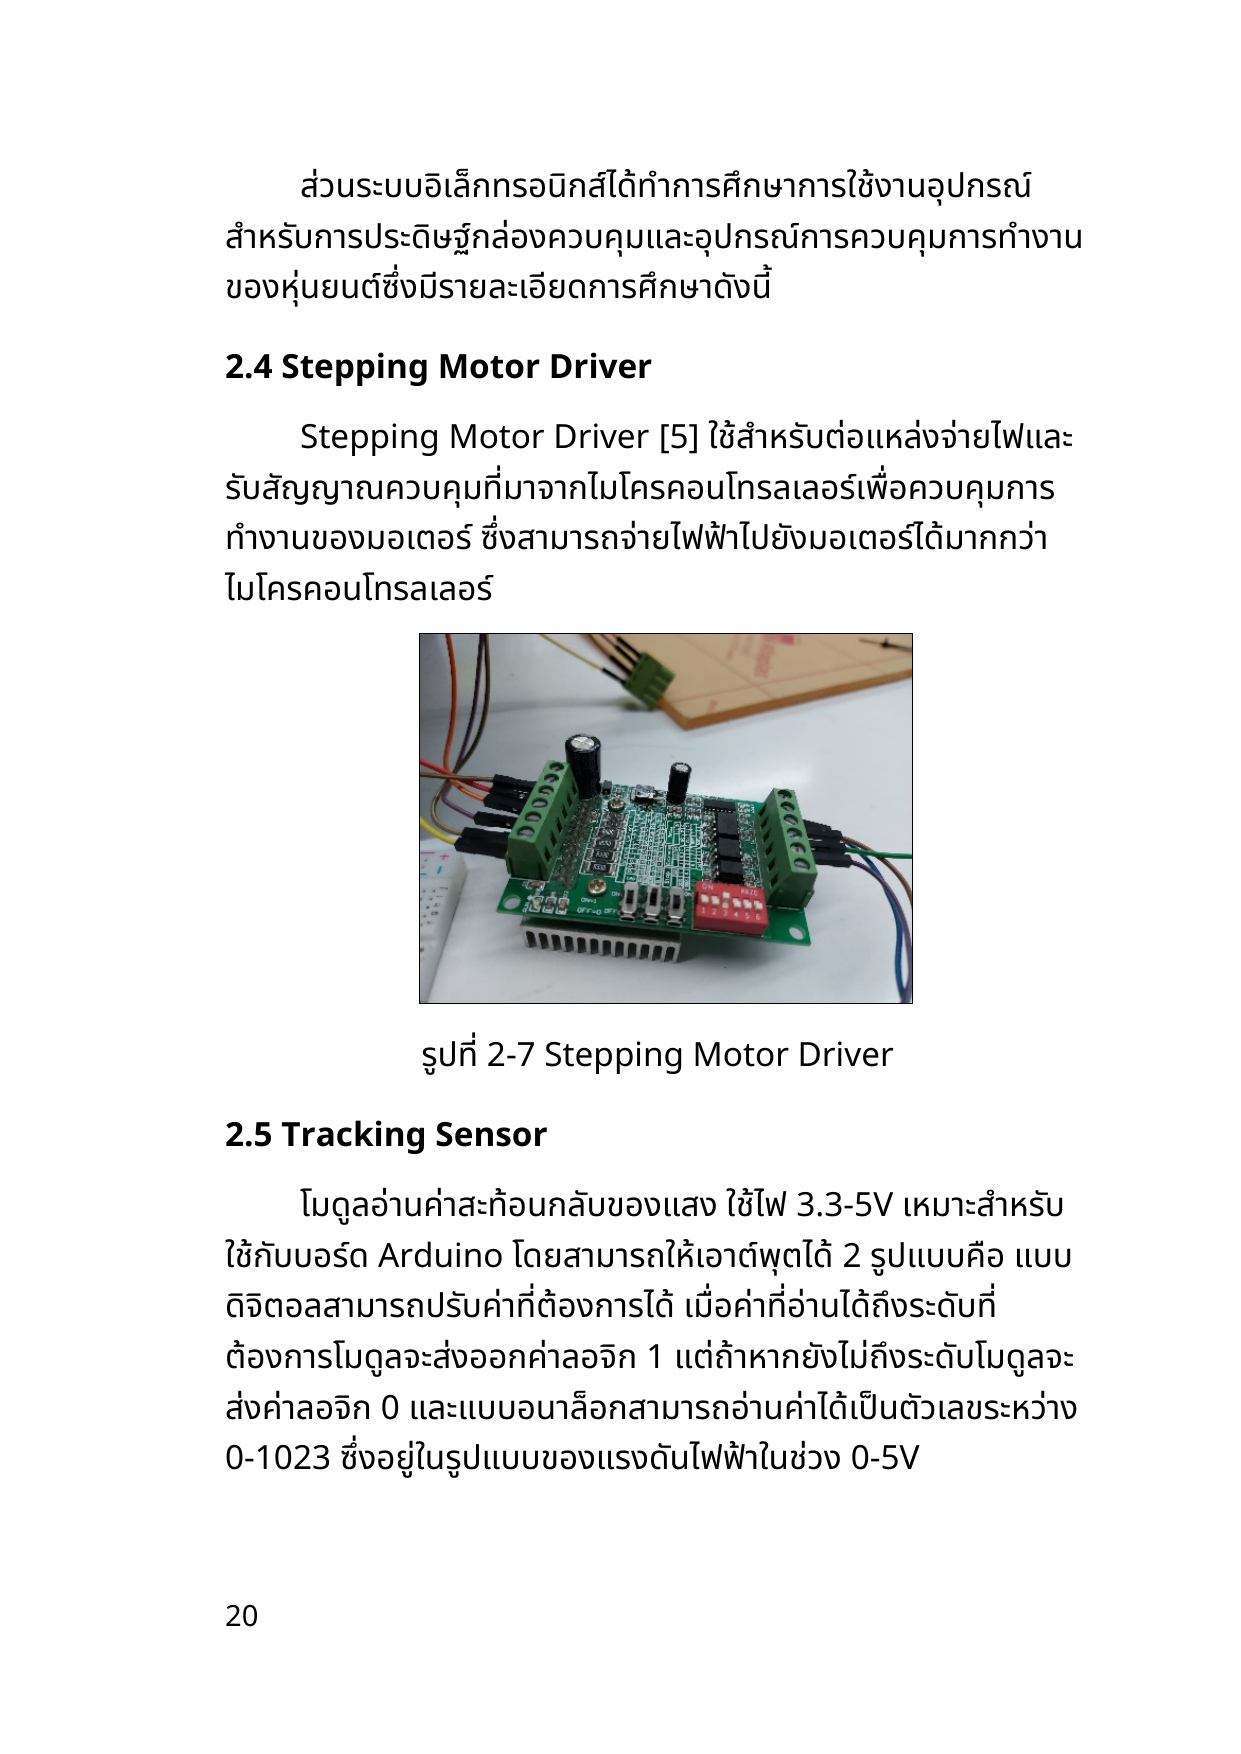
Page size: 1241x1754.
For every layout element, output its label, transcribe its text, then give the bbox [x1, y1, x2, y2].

text ส่วนระบบอิเล็กทรอนิกส์ได้ทำการศึกษาการใช้งานอุปกรณ์สำหรับการประดิษฐ์กล่องควบคุมและอุปกรณ์การควบคุมการทำงานของหุ่นยนต์ซึ่งมีรายละเอียดการศึกษาดังนี้ [225, 162, 1090, 314]
subtitle Stepping Motor Driver [225, 343, 1090, 388]
text รูปที่ - Stepping Motor Driver [225, 1031, 1090, 1082]
subtitle Tracking Sensor [225, 1111, 1090, 1156]
text Stepping Motor Driver ใช้สำหรับต่อแหล่งจ่ายไฟและรับสัญญาณควบคุมที่มาจากไมโครคอนโทรลเลอร์เพื่อควบคุมการทำงานของมอเตอร์ ซึ่งสามารถจ่ายไฟฟ้าไปยังมอเตอร์ได้มากกว่าไมโครคอนโทรลเลอร์ [225, 413, 1090, 615]
text โมดูลอ่านค่าสะท้อนกลับของแสง ใช้ไฟ 3.3-5V เหมาะสำหรับใช้กับบอร์ด Arduino โดยสามารถให้เอาต์พุตได้ 2 รูปแบบคือ แบบดิจิตอลสามารถปรับค่าที่ต้องการได้ เมื่อค่าที่อ่านได้ถึงระดับที่ต้องการโมดูลจะส่งออกค่าลอจิก 1 แต่ถ้าหากยังไม่ถึงระดับโมดูลจะส่งค่าลอจิก 0 และแบบอนาล็อกสามารถอ่านค่าได้เป็นตัวเลขระหว่าง 0-1023 ซึ่งอยู่ในรูปแบบของแรงดันไฟฟ้าในช่วง 0-5V [225, 1181, 1090, 1485]
picture [420, 634, 912, 1003]
